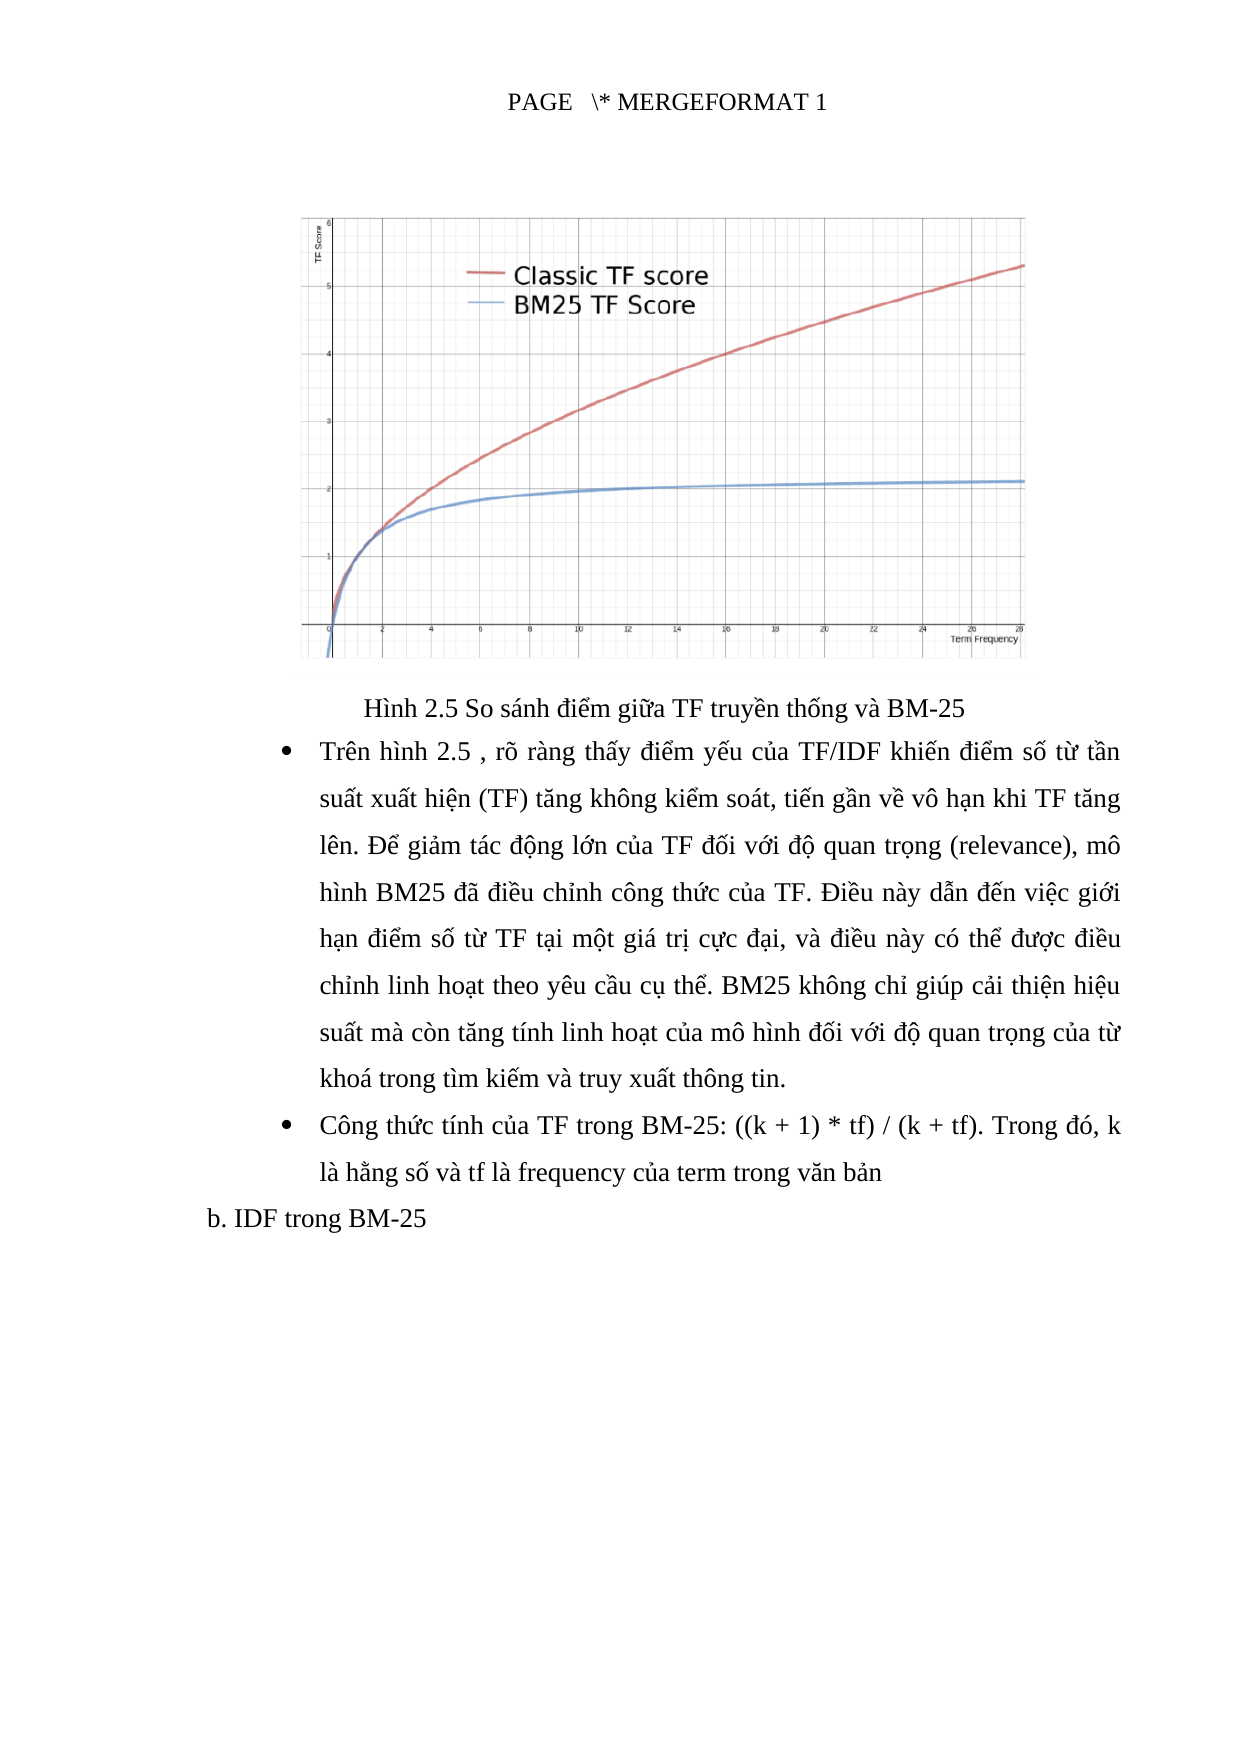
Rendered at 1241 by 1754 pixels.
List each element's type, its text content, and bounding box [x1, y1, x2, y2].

list IDF trong BM-25 [207, 1202, 1122, 1233]
picture [289, 206, 1040, 680]
text Hình 2.5 So sánh điểm giữa TF truyền thống và BM-25 [207, 692, 1122, 723]
list Công thức tính của TF trong BM-25: ((k + 1) * tf) / (k + tf). Trong đó, k là hằng số và tf là frequency của term trong văn bản [282, 1109, 1122, 1187]
list Trên hình 2.5 , rõ ràng thấy điểm yếu của TF/IDF khiến điểm số từ tần suất xuất hiện (TF) tăng không kiểm soát, tiến gần về vô hạn khi TF tăng lên. Để giảm tác động lớn của TF đối với độ quan trọng (relevance), mô hình BM25 đã điều chỉnh công thức của TF. Điều này dẫn đến việc giới hạn điểm số từ TF tại một giá trị cực đại, và điều này có thể được điều chỉnh linh hoạt theo yêu cầu cụ thể. BM25 không chỉ giúp cải thiện hiệu suất mà còn tăng tính linh hoạt của mô hình đối với độ quan trọng của từ khoá trong tìm kiếm và truy xuất thông tin. [282, 736, 1122, 1093]
